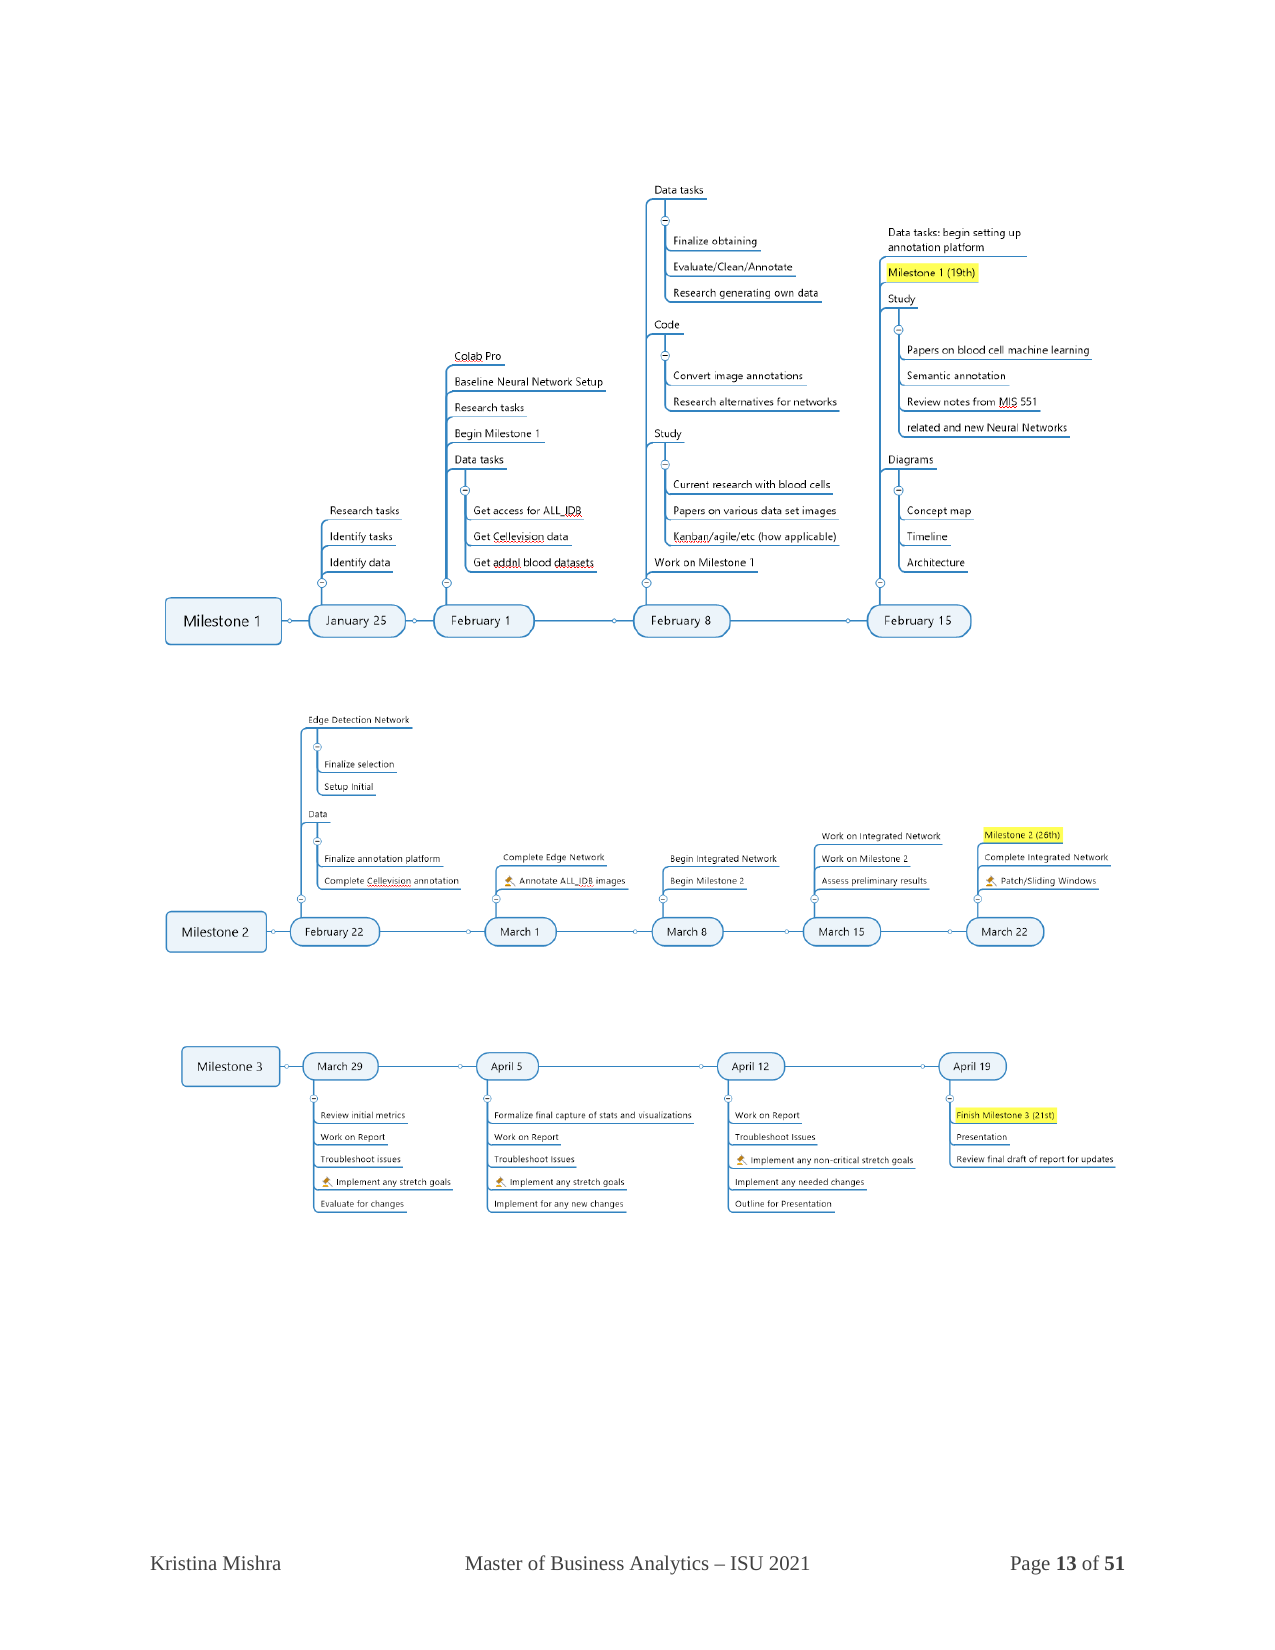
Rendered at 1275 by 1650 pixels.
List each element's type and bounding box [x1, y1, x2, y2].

picture [150, 692, 1125, 995]
picture [150, 150, 1125, 669]
picture [150, 1018, 1125, 1274]
